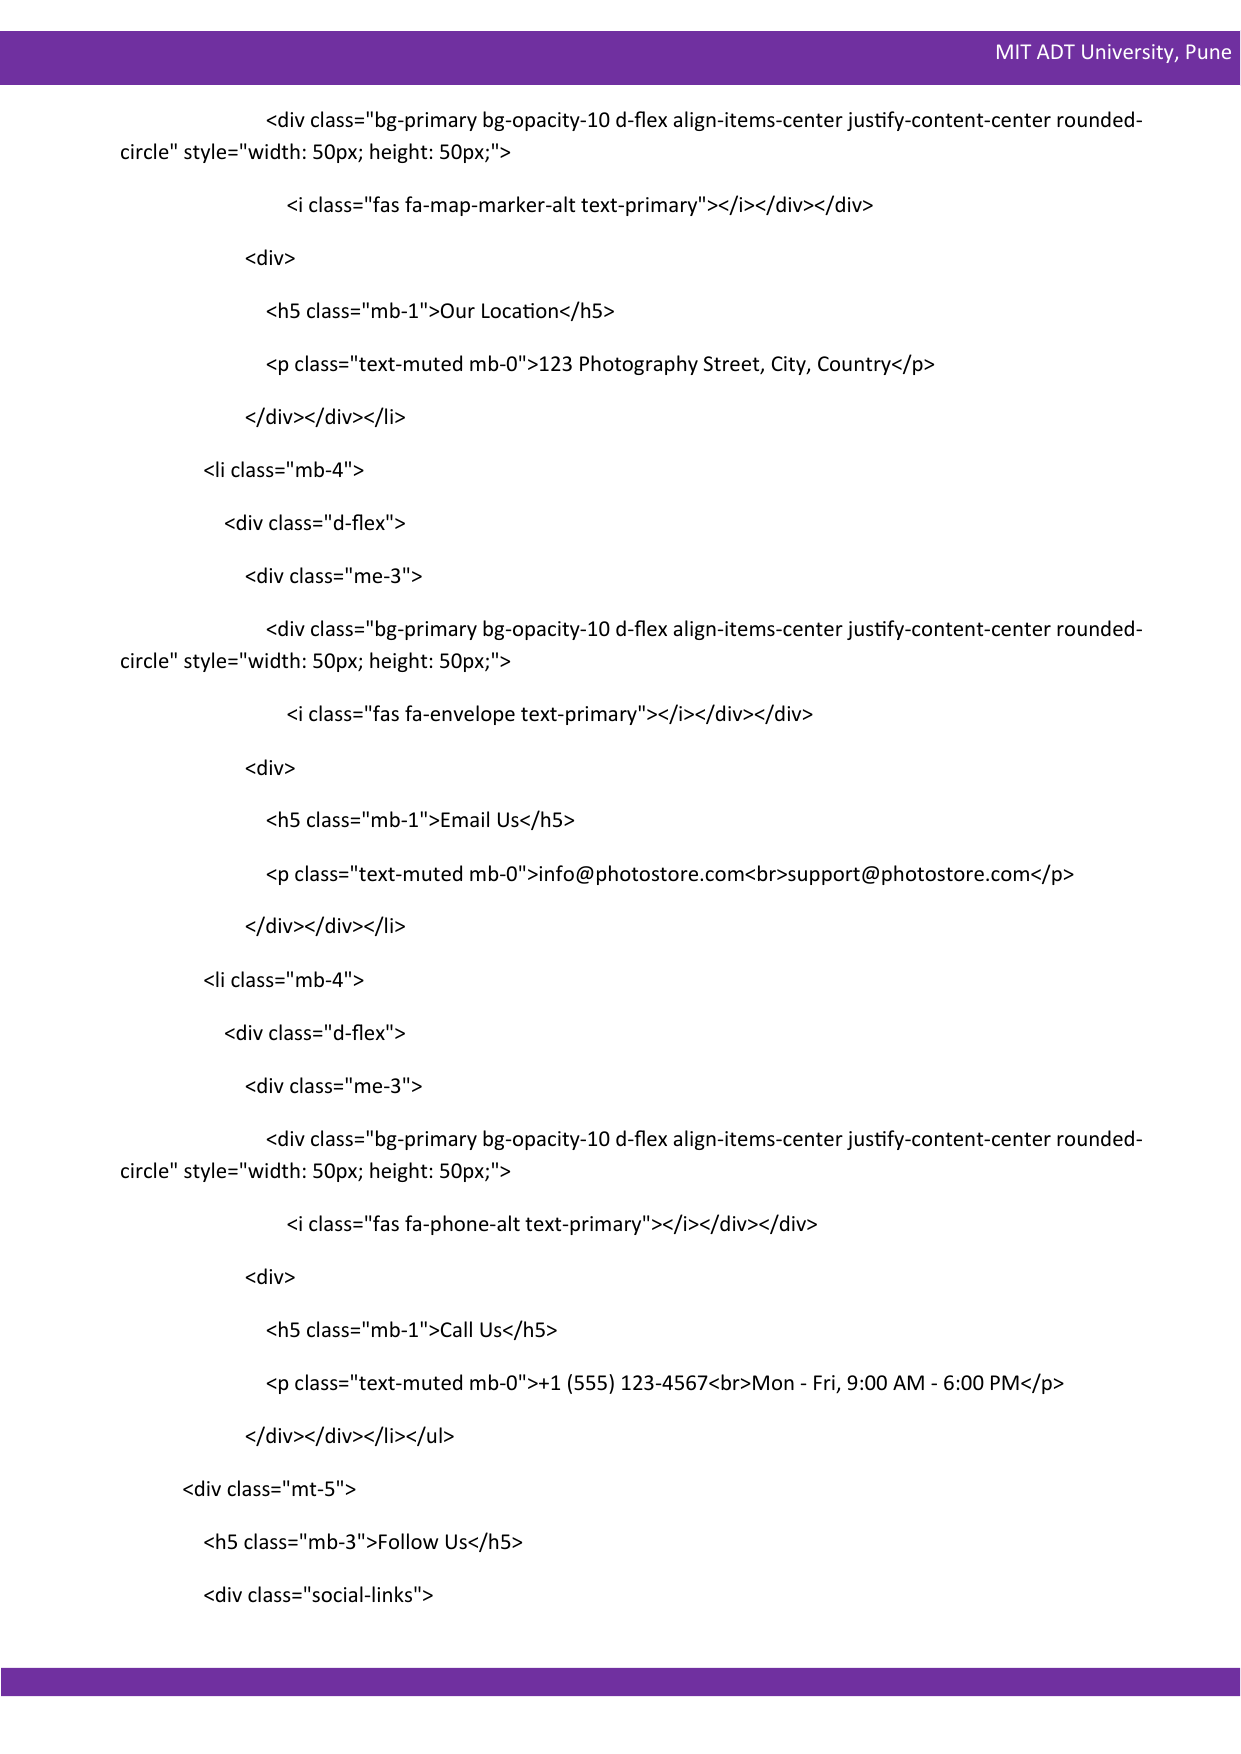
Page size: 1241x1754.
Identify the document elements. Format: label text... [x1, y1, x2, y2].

text <i class="fas fa-envelope text-primary"></i></div></div> [120, 699, 1195, 728]
text </div></div></li> [120, 912, 1195, 940]
text <div class="d-flex"> [120, 508, 1195, 536]
text <h5 class="mb-1">Email Us</h5> [120, 806, 1195, 834]
text <div> [120, 753, 1195, 781]
text </div></div></li></ul> [120, 1421, 1195, 1449]
text <div class="me-3"> [120, 561, 1195, 589]
text <div class="bg-primary bg-opacity-10 d-flex align-items-center justify-content-center rounded-circle" style="width: 50px; height: 50px;"> [120, 1124, 1195, 1184]
text <p class="text-muted mb-0">+1 (555) 123-4567<br>Mon - Fri, 9:00 AM - 6:00 PM</p> [120, 1368, 1195, 1396]
text <h5 class="mb-1">Call Us</h5> [120, 1315, 1195, 1343]
text <h5 class="mb-3">Follow Us</h5> [120, 1527, 1195, 1555]
text <div class="social-links"> [120, 1580, 1195, 1608]
text <li class="mb-4"> [120, 455, 1195, 483]
text <div class="bg-primary bg-opacity-10 d-flex align-items-center justify-content-center rounded-circle" style="width: 50px; height: 50px;"> [120, 614, 1195, 674]
text <li class="mb-4"> [120, 965, 1195, 993]
text </div></div></li> [120, 402, 1195, 430]
text <i class="fas fa-map-marker-alt text-primary"></i></div></div> [120, 190, 1195, 218]
text <i class="fas fa-phone-alt text-primary"></i></div></div> [120, 1209, 1195, 1237]
text <div> [120, 1262, 1195, 1290]
text <h5 class="mb-1">Our Location</h5> [120, 296, 1195, 324]
text <div class="me-3"> [120, 1071, 1195, 1099]
text <p class="text-muted mb-0">info@photostore.com<br>support@photostore.com</p> [120, 859, 1195, 887]
text <p class="text-muted mb-0">123 Photography Street, City, Country</p> [120, 349, 1195, 377]
text <div> [120, 243, 1195, 271]
text <div class="mt-5"> [120, 1474, 1195, 1502]
text <div class="d-flex"> [120, 1018, 1195, 1046]
text <div class="bg-primary bg-opacity-10 d-flex align-items-center justify-content-center rounded-circle" style="width: 50px; height: 50px;"> [120, 105, 1195, 165]
